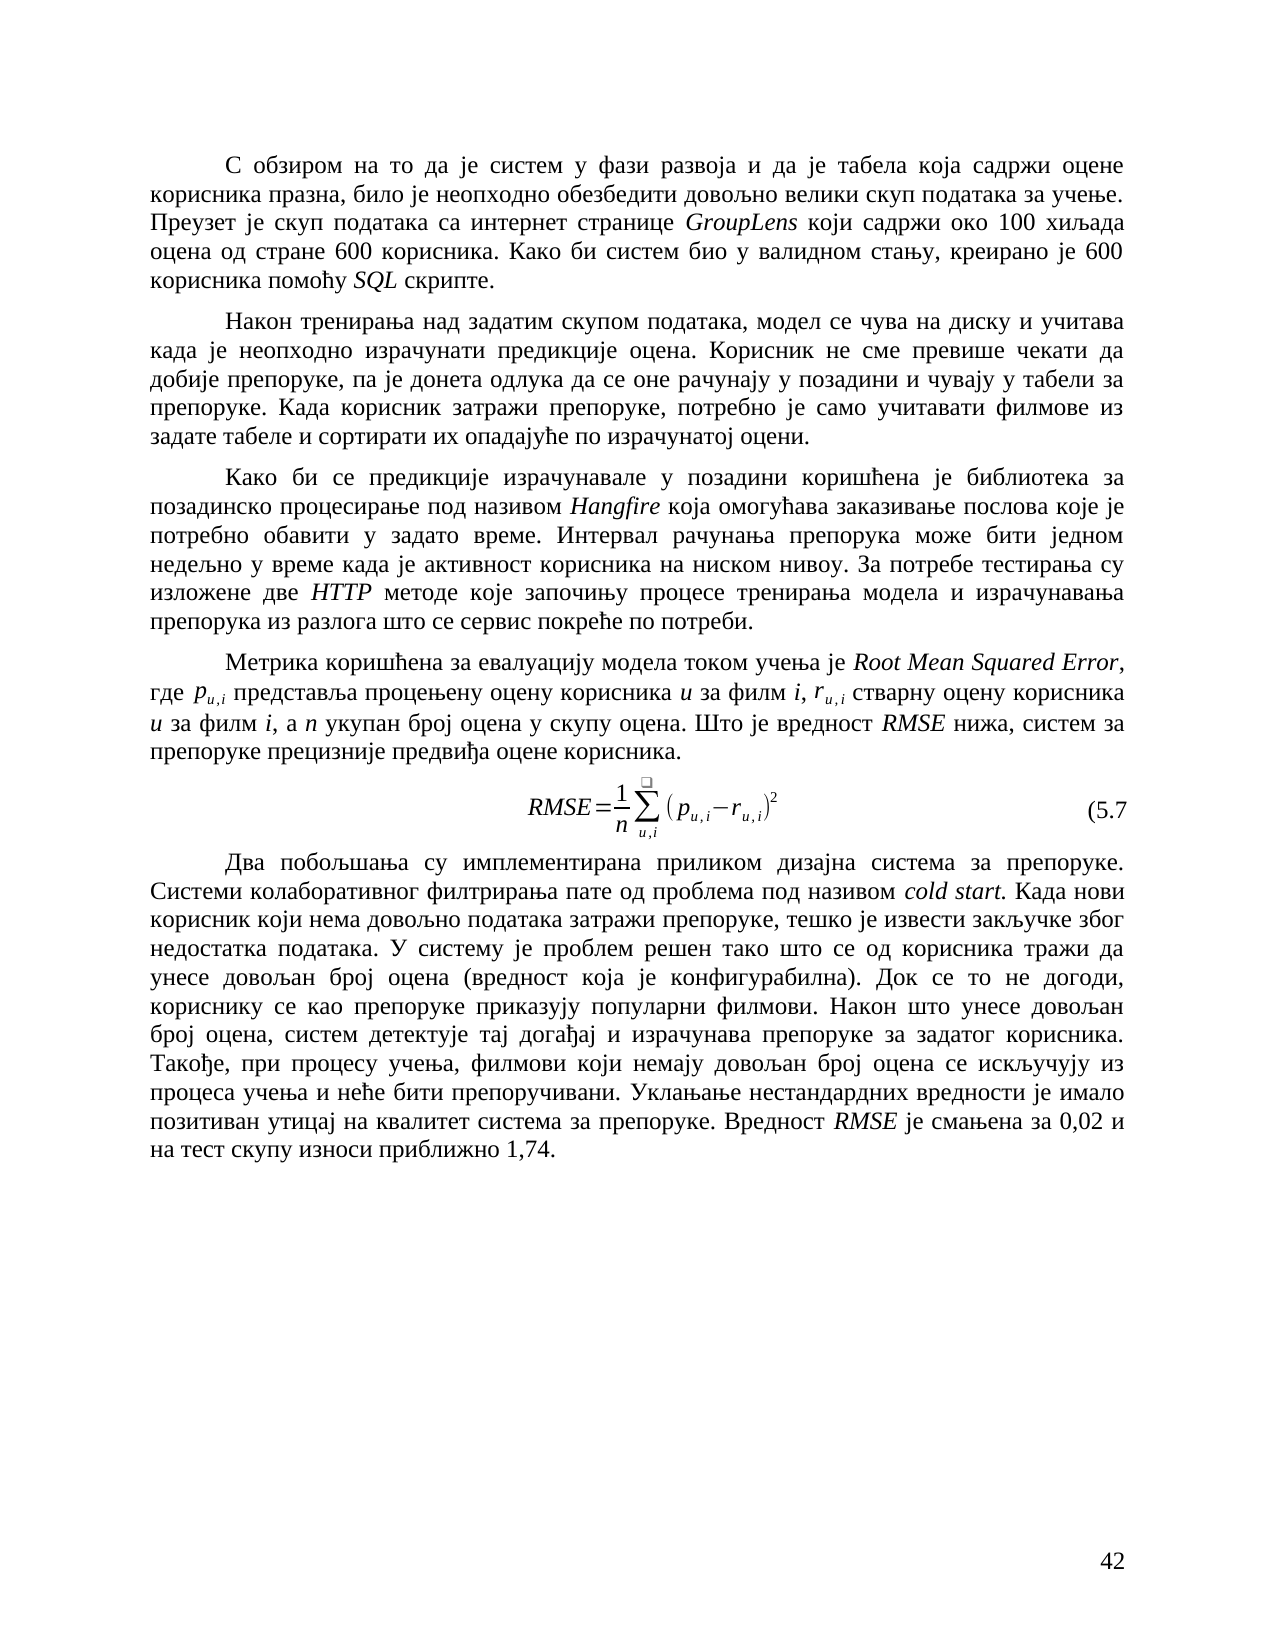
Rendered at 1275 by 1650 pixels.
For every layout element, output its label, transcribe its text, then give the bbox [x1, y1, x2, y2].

text Два побољшања су имплементирана приликом дизајна система за препоруке. Системи колаборативног филтрирања пате од проблема под називом cold start. Када нови корисник који нема довољно података затражи препоруке, тешко је извести закључке због недостатка података. У систему је проблем решен тако што се од корисника тражи да унесе довољан број оцена (вредност која је конфигурабилна). Док се то не догоди, кориснику се као препоруке приказују популарни филмови. Након што унесе довољан број оцена, систем детектује тај догађај и израчунава препоруке за задатог корисника. Такође, при процесу учења, филмови који немају довољан број оцена се искључују из процеса учења и неће бити препоручивани. Уклањање нестандардних вредности је имало позитиван утицај на квалитет система за препоруке. Вредност RMSE је смањена за 0,02 и на тест скупу износи приближно 1,74. [150, 847, 1125, 1163]
text Након тренирања над задатим скупом података, модел се чува на диску и учитава када је неопходно израчунати предикције оцена. Корисник не сме превише чекати да добије препоруке, па је донета одлука да се оне рачунају у позадини и чувају у табели за препоруке. Када корисник затражи препоруке, потребно је само учитавати филмове из задате табеле и сортирати их опадајуће по израчунатој оцени. [150, 306, 1125, 450]
text Како би се предикције израчунавале у позадини коришћена је библиотека за позадинско процесирање под називом Hangfire која омогућава заказивање послова које је потребно обавити у задато време. Интервал рачунања препорука може бити једном недељно у време када је активност корисника на ниском нивоу. За потребе тестирања су изложене две HTTP методе које започињу процесе тренирања модела и израчунавања препорука из разлога што се сервис покреће по потреби. [150, 462, 1125, 635]
text (5.7.2) [150, 778, 1125, 841]
text Метрика коришћена за евалуацију модела током учења је Root Mean Squared Error, где представља процењену оцену корисника u за филм i, стварну оцену корисника u за филм i, а n укупан број оцена у скупу оцена. Што је вредност RMSE нижа, систем за препоруке прецизније предвиђа оцене корисника. [150, 647, 1125, 765]
text С обзиром на то да је систем у фази развоја и да је табела која садржи оцене корисника празна, било је неопходно обезбедити довољно велики скуп података за учење. Преузет је скуп података са интернет странице GroupLens који садржи око 100 хиљада оцена од стране 600 корисника. Како би систем био у валидном стању, креирано је 600 корисника помоћу SQL скрипте. [150, 150, 1125, 294]
